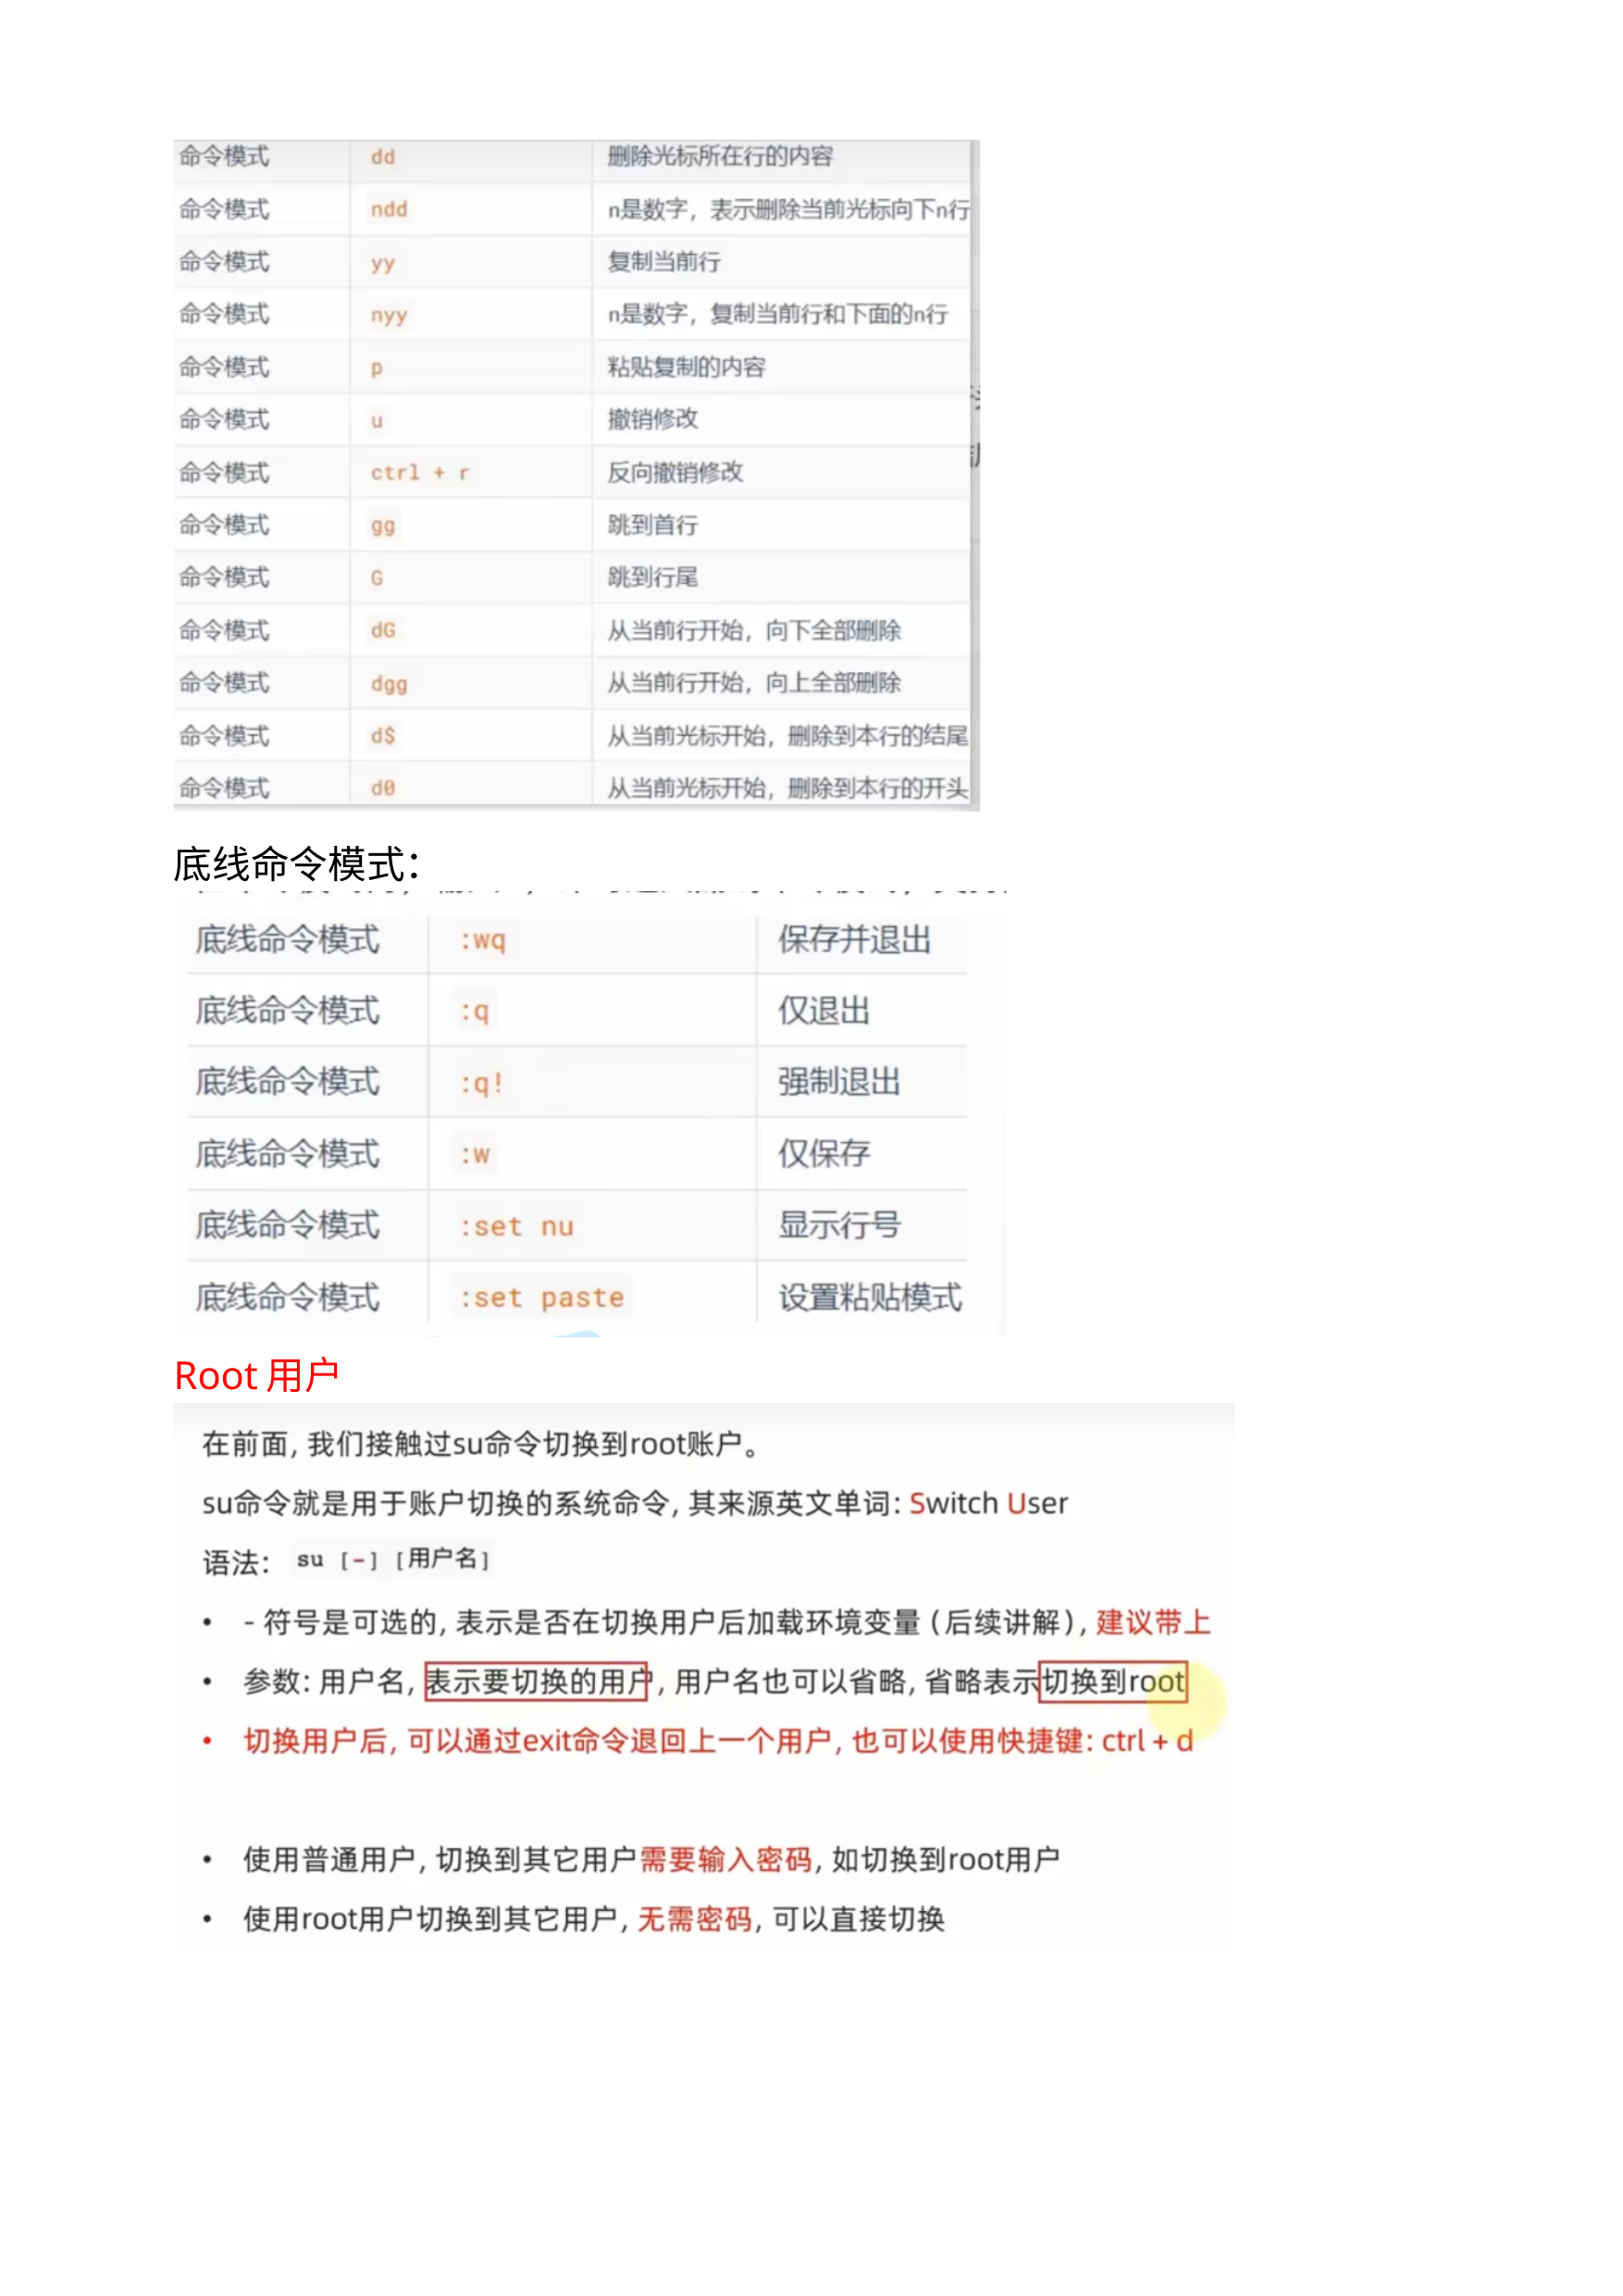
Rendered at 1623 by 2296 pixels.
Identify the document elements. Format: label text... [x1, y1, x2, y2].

text Root用户 [173, 1343, 1449, 1403]
picture [173, 1403, 1235, 1951]
text 底线命令模式： [173, 832, 1449, 892]
